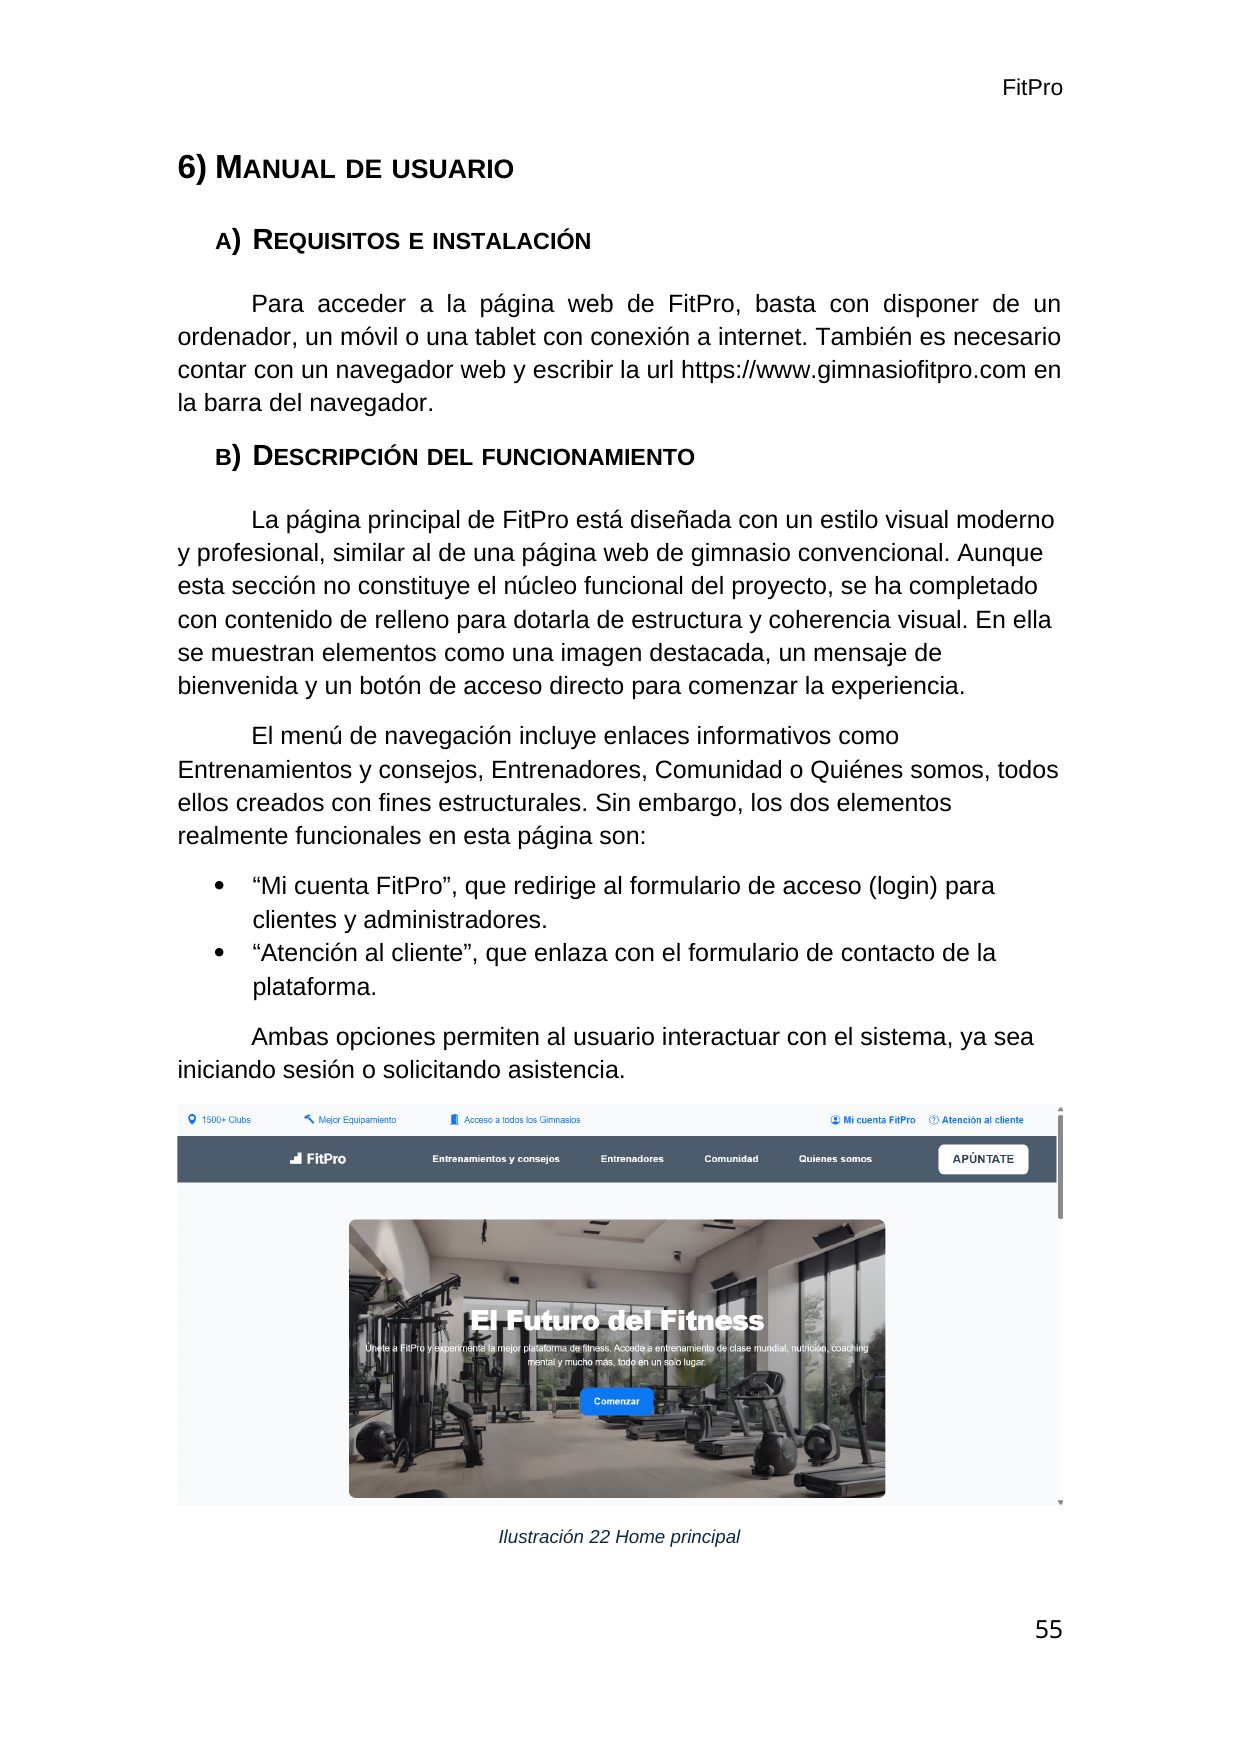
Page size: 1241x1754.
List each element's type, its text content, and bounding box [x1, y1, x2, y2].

list “Mi cuenta FitPro”, que redirige al formulario de acceso (login) para clientes y administradores. [215, 871, 1063, 933]
list Manual de usuario [177, 148, 1063, 186]
list “Atención al cliente”, que enlaza con el formulario de contacto de la plataforma. [215, 938, 1063, 1000]
text La página principal de FitPro está diseñada con un estilo visual moderno y profesional, similar al de una página web de gimnasio convencional. Aunque esta sección no constituye el núcleo funcional del proyecto, se ha completado con contenido de relleno para dotarla de estructura y coherencia visual. En ella se muestran elementos como una imagen destacada, un mensaje de bienvenida y un botón de acceso directo para comenzar la experiencia. [177, 504, 1063, 700]
text Para acceder a la página web de FitPro, basta con disponer de un ordenador, un móvil o una tablet con conexión a internet. También es necesario contar con un navegador web y escribir la url https://www.gimnasiofitpro.com en la barra del navegador. [177, 289, 1063, 417]
text Ilustración 22 Home principal [177, 1526, 1063, 1548]
text Ambas opciones permiten al usuario interactuar con el sistema, ya sea iniciando sesión o solicitando asistencia. [177, 1021, 1063, 1083]
picture [177, 1104, 1063, 1506]
text El menú de navegación incluye enlaces informativos como Entrenamientos y consejos, Entrenadores, Comunidad o Quiénes somos, todos ellos creados con fines estructurales. Sin embargo, los dos elementos realmente funcionales en esta página son: [177, 721, 1063, 850]
list Requisitos e instalación [215, 222, 1063, 255]
list Descripción del funcionamiento [215, 438, 1063, 471]
